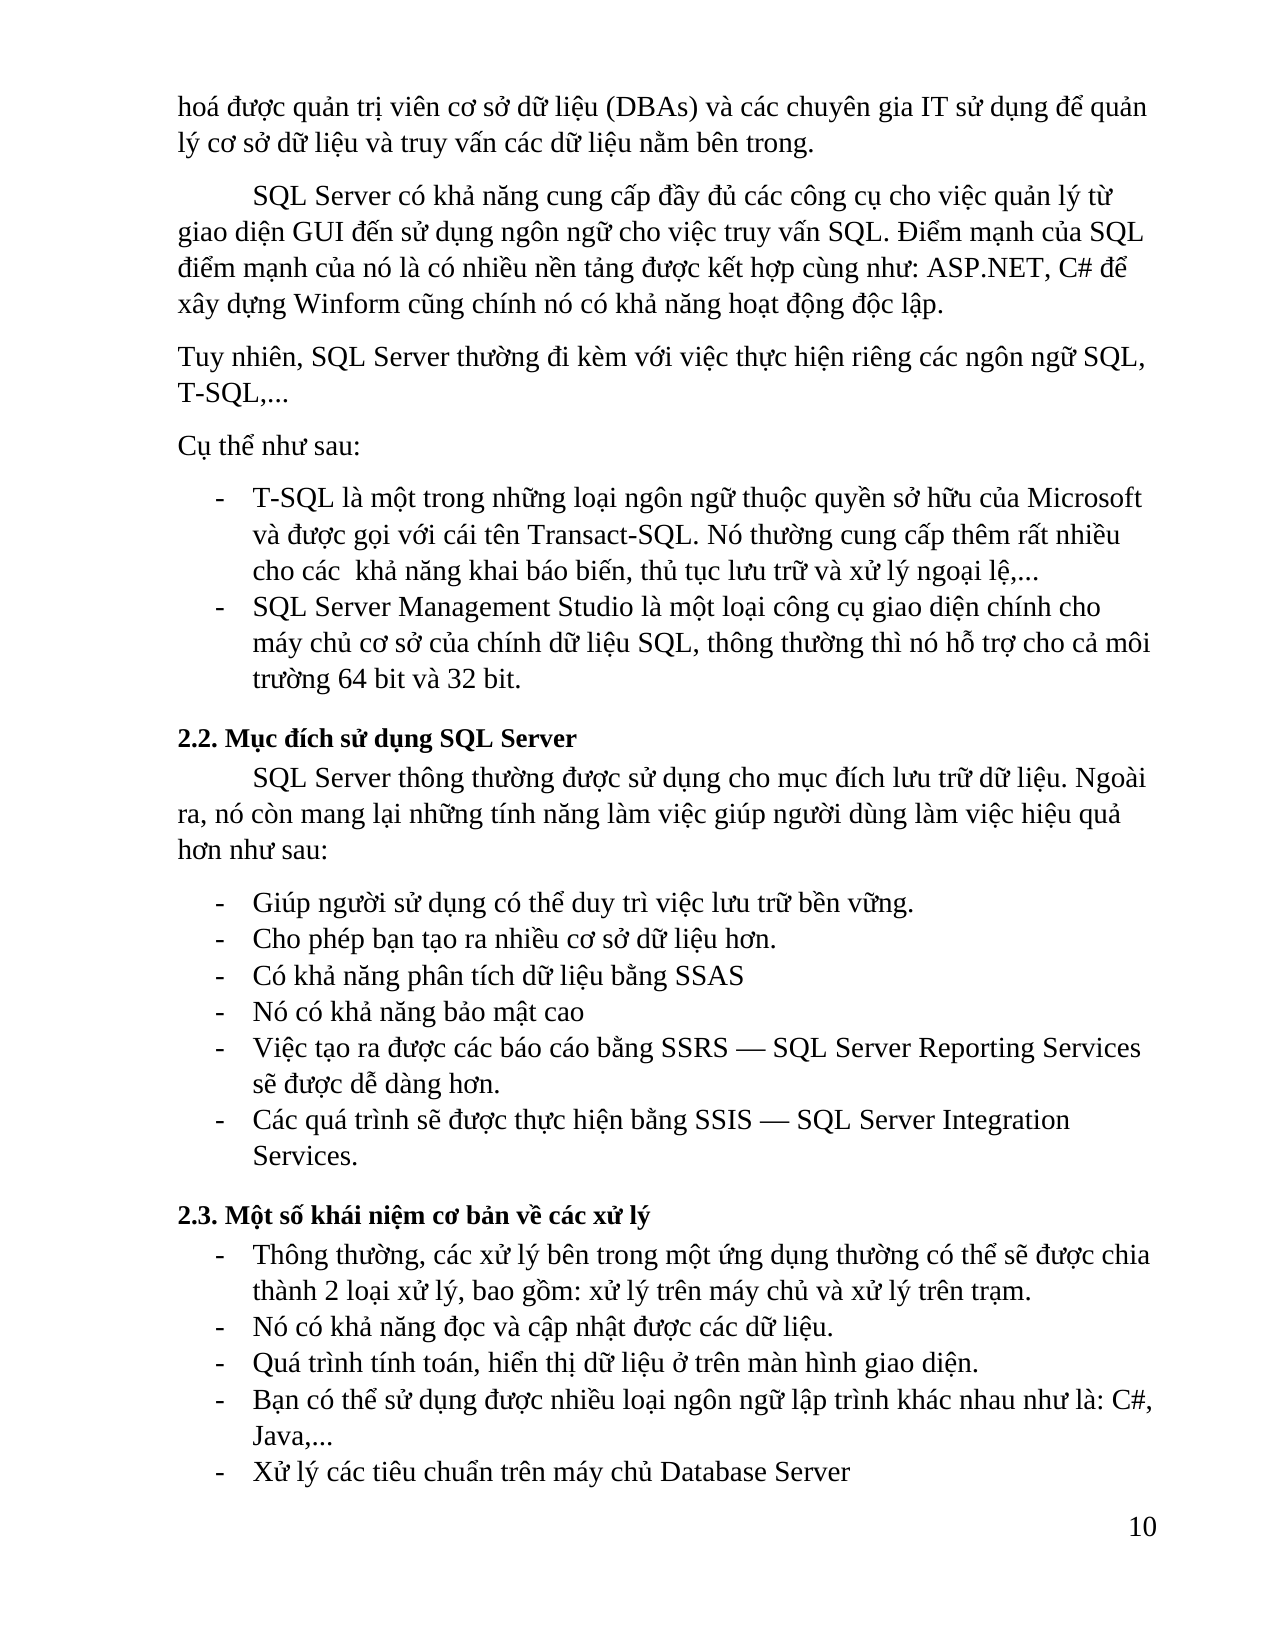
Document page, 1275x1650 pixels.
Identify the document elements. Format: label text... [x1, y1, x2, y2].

subtitle 2.3. Một số khái niệm cơ bản về các xử lý [177, 1199, 1157, 1231]
list Bạn có thể sử dụng được nhiều loại ngôn ngữ lập trình khác nhau như là: C#, Java,... [215, 1382, 1157, 1451]
text SQL Server có khả năng cung cấp đầy đủ các công cụ cho việc quản lý từ giao diện GUI đến sử dụng ngôn ngữ cho việc truy vấn SQL. Điểm mạnh của SQL điểm mạnh của nó là có nhiều nền tảng được kết hợp cùng như: ASP.NET, C# để xây dựng Winform cũng chính nó có khả năng hoạt động độc lập. [177, 178, 1157, 319]
list Nó có khả năng bảo mật cao [215, 994, 1157, 1027]
list Thông thường, các xử lý bên trong một ứng dụng thường có thể sẽ được chia thành 2 loại xử lý, bao gồm: xử lý trên máy chủ và xử lý trên trạm. [215, 1237, 1157, 1307]
list Giúp người sử dụng có thể duy trì việc lưu trữ bền vững. [215, 885, 1157, 919]
list Các quá trình sẽ được thực hiện bằng SSIS — SQL Server Integration Services. [215, 1102, 1157, 1172]
text Cụ thể như sau: [177, 428, 1157, 461]
list Nó có khả năng đọc và cập nhật được các dữ liệu. [215, 1309, 1157, 1343]
list Có khả năng phân tích dữ liệu bằng SSAS [215, 958, 1157, 991]
text SQL Server thông thường được sử dụng cho mục đích lưu trữ dữ liệu. Ngoài ra, nó còn mang lại những tính năng làm việc giúp người dùng làm việc hiệu quả hơn như sau: [177, 760, 1157, 866]
list Việc tạo ra được các báo cáo bằng SSRS — SQL Server Reporting Services sẽ được dễ dàng hơn. [215, 1030, 1157, 1099]
list Xử lý các tiêu chuẩn trên máy chủ Database Server [215, 1454, 1157, 1488]
subtitle 2.2. Mục đích sử dụng SQL Server [177, 722, 1157, 754]
list SQL Server Management Studio là một loại công cụ giao diện chính cho máy chủ cơ sở của chính dữ liệu SQL, thông thường thì nó hỗ trợ cho cả môi trường 64 bit và 32 bit. [215, 589, 1157, 695]
list Cho phép bạn tạo ra nhiều cơ sở dữ liệu hơn. [215, 921, 1157, 955]
text Tuy nhiên, SQL Server thường đi kèm với việc thực hiện riêng các ngôn ngữ SQL, T-SQL,... [177, 339, 1157, 408]
list T-SQL là một trong những loại ngôn ngữ thuộc quyền sở hữu của Microsoft và được gọi với cái tên Transact-SQL. Nó thường cung cấp thêm rất nhiều cho các khả năng khai báo biến, thủ tục lưu trữ và xử lý ngoại lệ,... [215, 481, 1157, 586]
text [177, 89, 1157, 158]
list Quá trình tính toán, hiển thị dữ liệu ở trên màn hình giao diện. [215, 1346, 1157, 1379]
